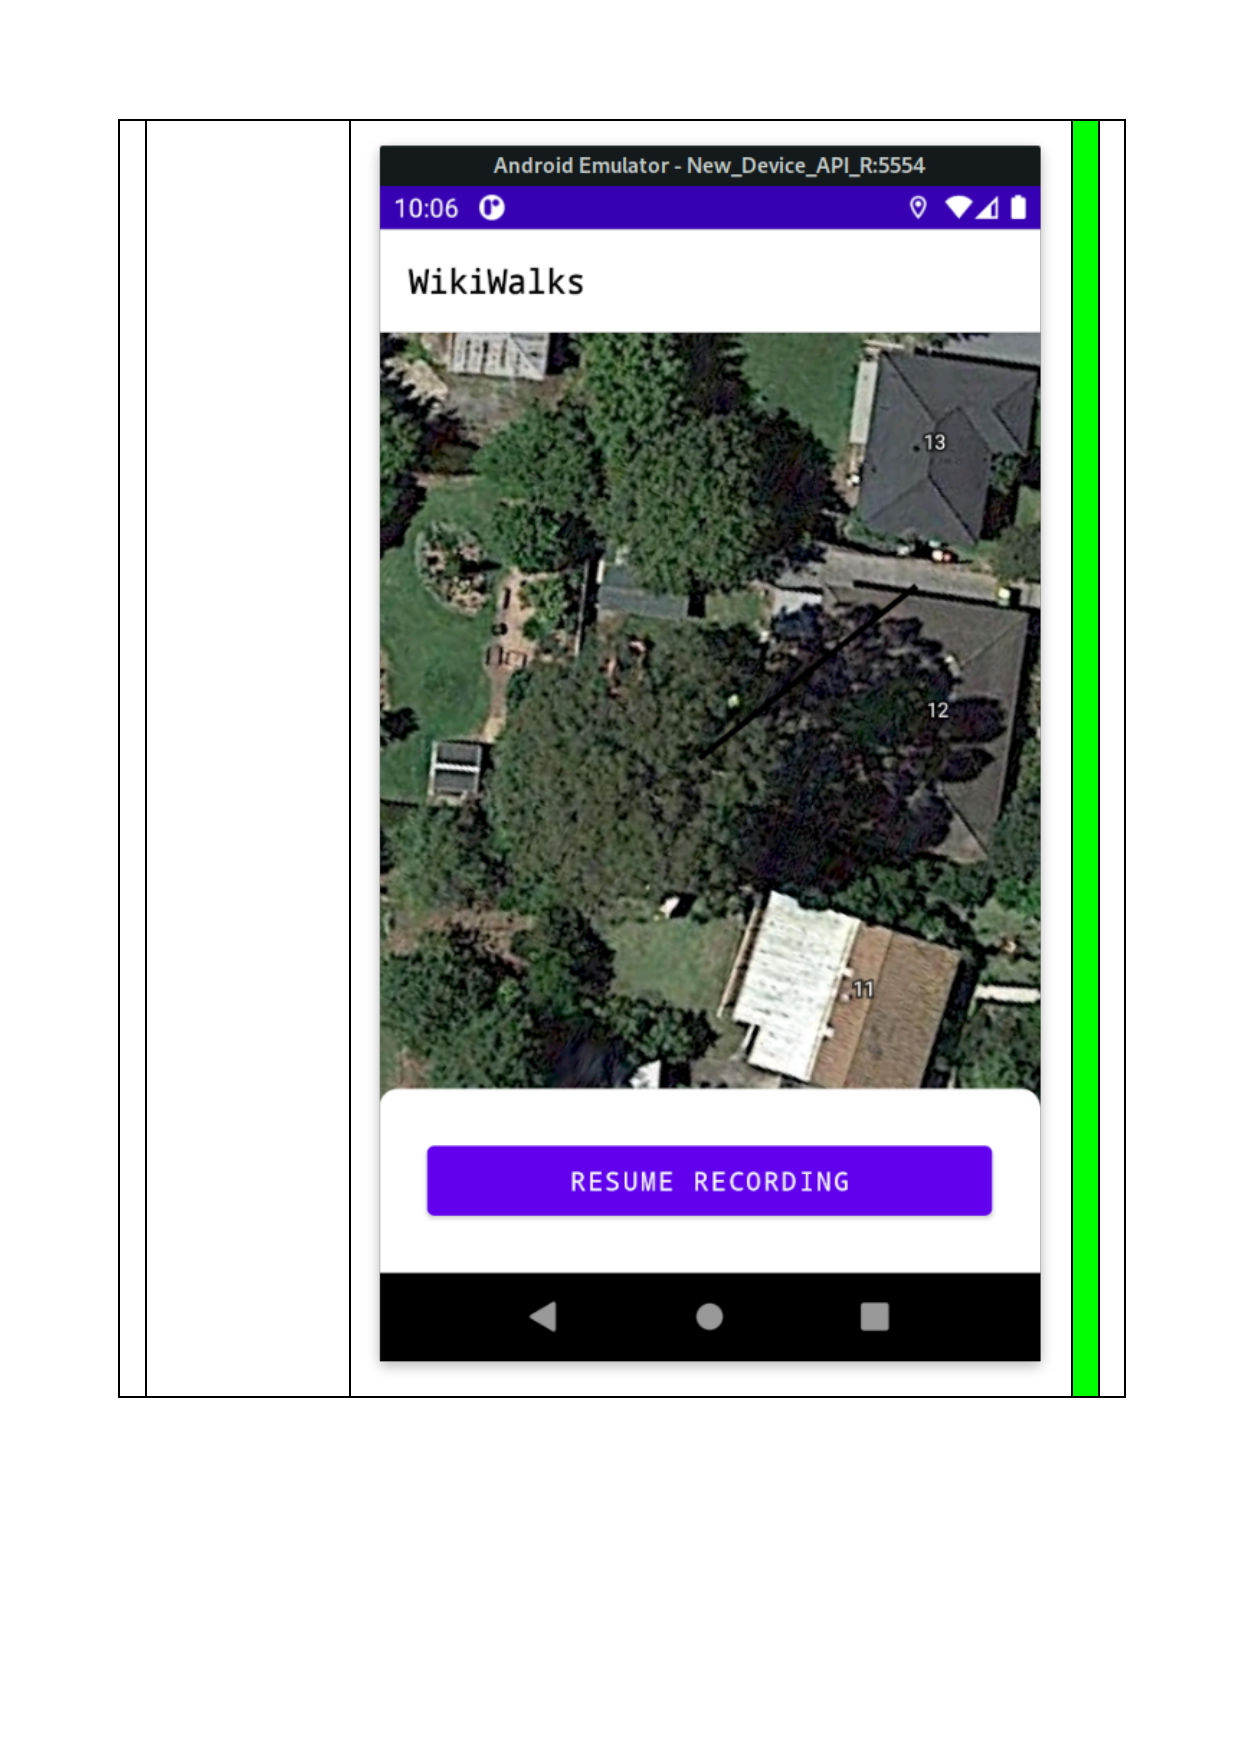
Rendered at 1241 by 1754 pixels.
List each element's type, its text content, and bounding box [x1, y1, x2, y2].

table_cell [1073, 121, 1098, 1396]
table_cell 4 [120, 121, 145, 1396]
picture [360, 131, 1061, 1386]
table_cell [147, 121, 349, 1396]
table_cell [1100, 121, 1124, 1396]
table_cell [351, 121, 1071, 1396]
